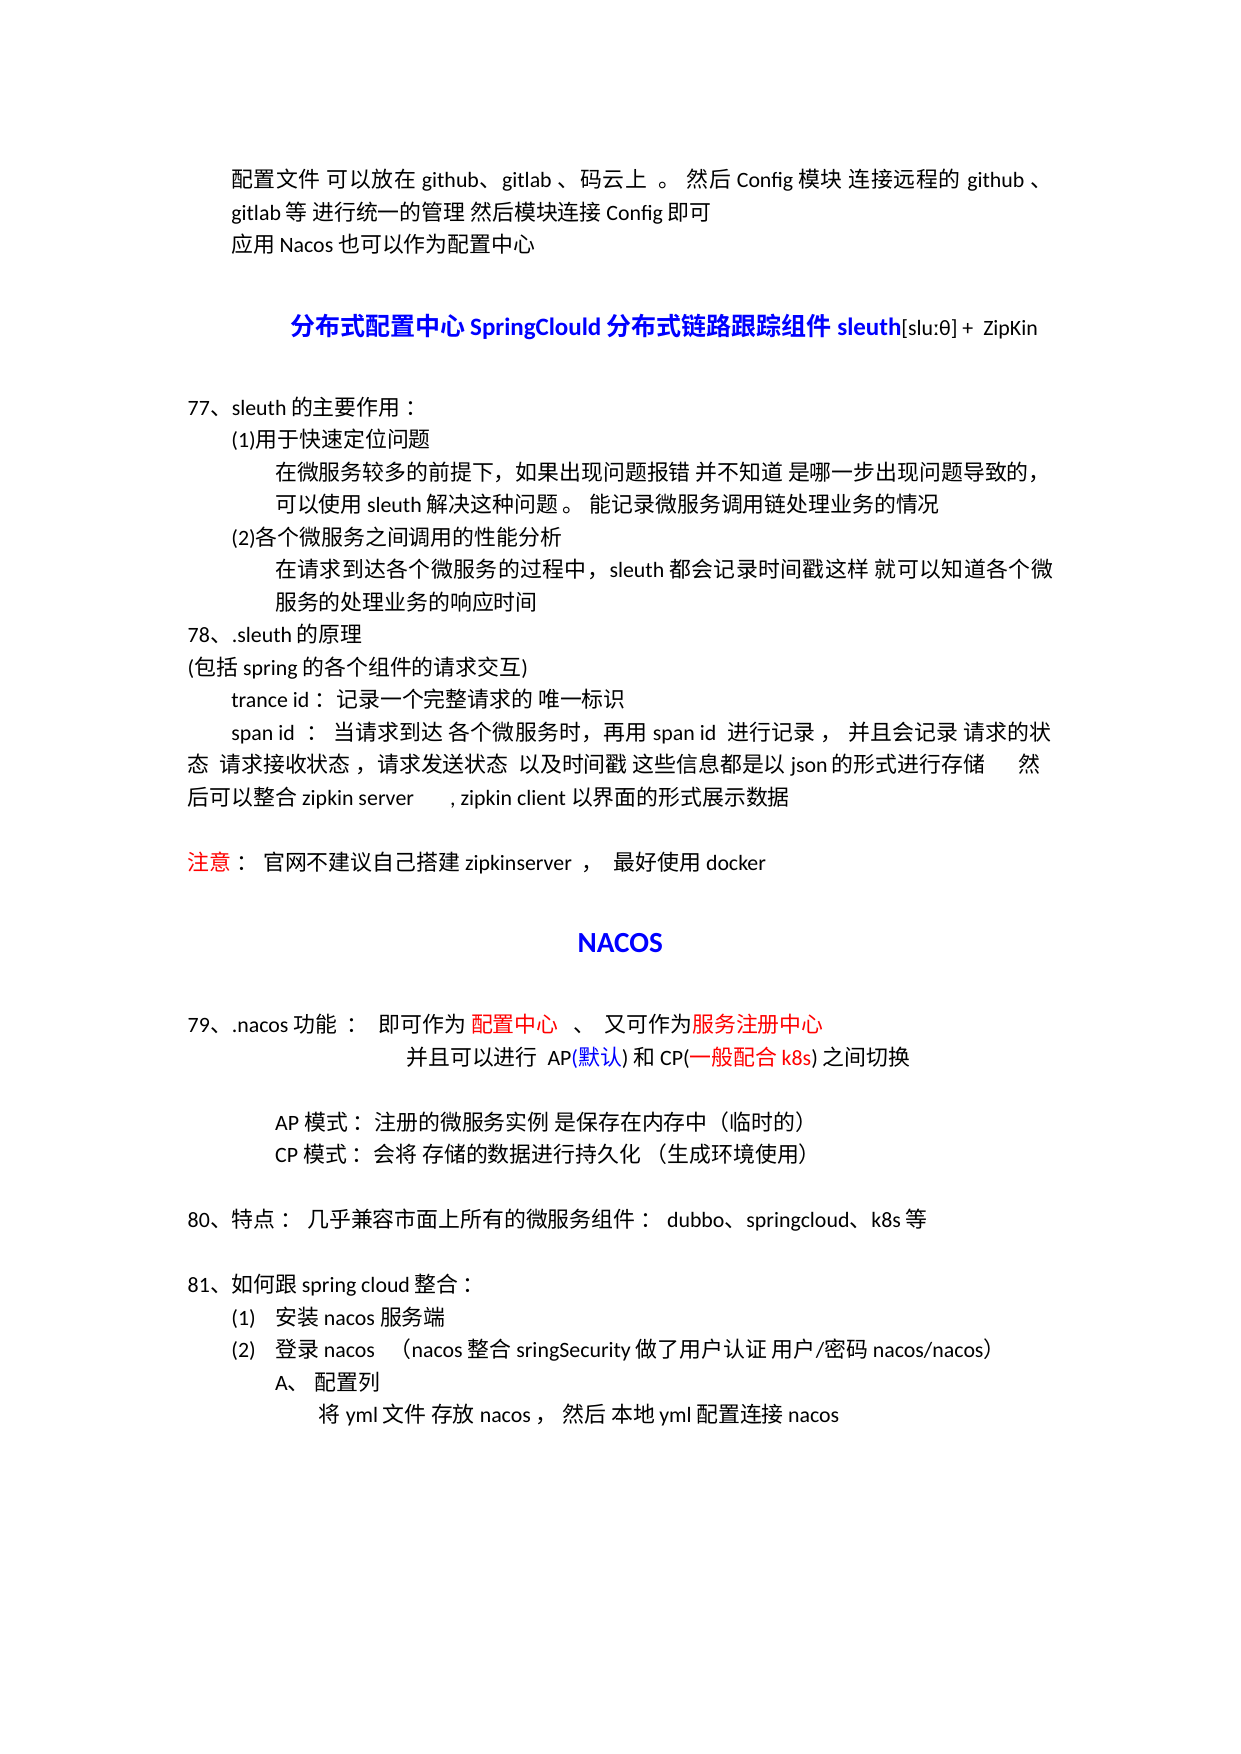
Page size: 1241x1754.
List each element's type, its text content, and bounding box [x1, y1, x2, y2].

list 应用Nacos 也可以作为配置中心 [187, 227, 1053, 259]
list (包括 spring 的各个组件的请求交互) [187, 649, 1053, 682]
list 配置列 [231, 1364, 1053, 1397]
list (1)用于快速定位问题 [187, 422, 1053, 454]
list NACOS [187, 909, 1053, 974]
list AP 模式 ：注册的微服务实例 是保存在内存中（临时的） [231, 1104, 1053, 1137]
list 并且可以进行 AP(默认) 和 CP(一般配合k8s) 之间切换 [362, 1039, 1053, 1072]
list 登录 nacos （nacos 整合 sringSecurity 做了用户认证 用户/密码 nacos/nacos） [231, 1332, 1053, 1364]
list span id ： 当请求到达 各个微服务时，再用span id 进行记录 ， 并且会记录 请求的状态 请求接收状态 ，请求发送状态 以及时间戳 这些信息都是以 json的形式进行存储 然后可以整合 zipkin server , zipkin client 以界面的形式展示数据 [187, 714, 1053, 812]
list 如何跟spring cloud整合 ： [187, 1267, 1053, 1299]
list trance id ：记录一个完整请求的 唯一标识 [187, 682, 1053, 714]
list 配置文件 可以放在github、gitlab 、码云上 。 然后Config模块 连接远程的 github 、 gitlab等 进行统一的管理 然后模块连接 Config 即可 [187, 162, 1053, 227]
list 分布式配置中心SpringClould分布式链路跟踪组件 sleuth[sluːθ] + ZipKin [231, 292, 1053, 357]
list (2)各个微服务之间调用的性能分析 [187, 519, 1053, 552]
list 安装 nacos 服务端 [231, 1299, 1053, 1332]
list 注意 ： 官网不建议自己搭建 zipkinserver ， 最好使用 docker [187, 844, 1053, 877]
list .nacos 功能 ： 即可作为 配置中心 、 又可作为服务注册中心 [187, 1007, 1053, 1039]
list sleuth的主要作用 ： [187, 389, 1053, 422]
list .sleuth的原理 [187, 617, 1053, 649]
list 特点 ： 几乎兼容市面上所有的微服务组件 ： dubbo、springcloud、k8s等 [187, 1202, 1053, 1234]
list CP 模式 ：会将 存储的数据进行持久化 （生成环境使用） [231, 1137, 1053, 1169]
list 在微服务较多的前提下，如果出现问题报错 并不知道 是哪一步出现问题导致的， 可以使用sleuth 解决这种问题 。 能记录微服务调用链处理业务的情况 [231, 454, 1053, 519]
list 将 yml文件 存放 nacos ， 然后 本地yml配置连接nacos [319, 1397, 1053, 1429]
list 在请求到达各个微服务的过程中，sleuth都会记录时间戳这样 就可以知道各个微 服务的处理业务的响应时间 [187, 552, 1053, 617]
